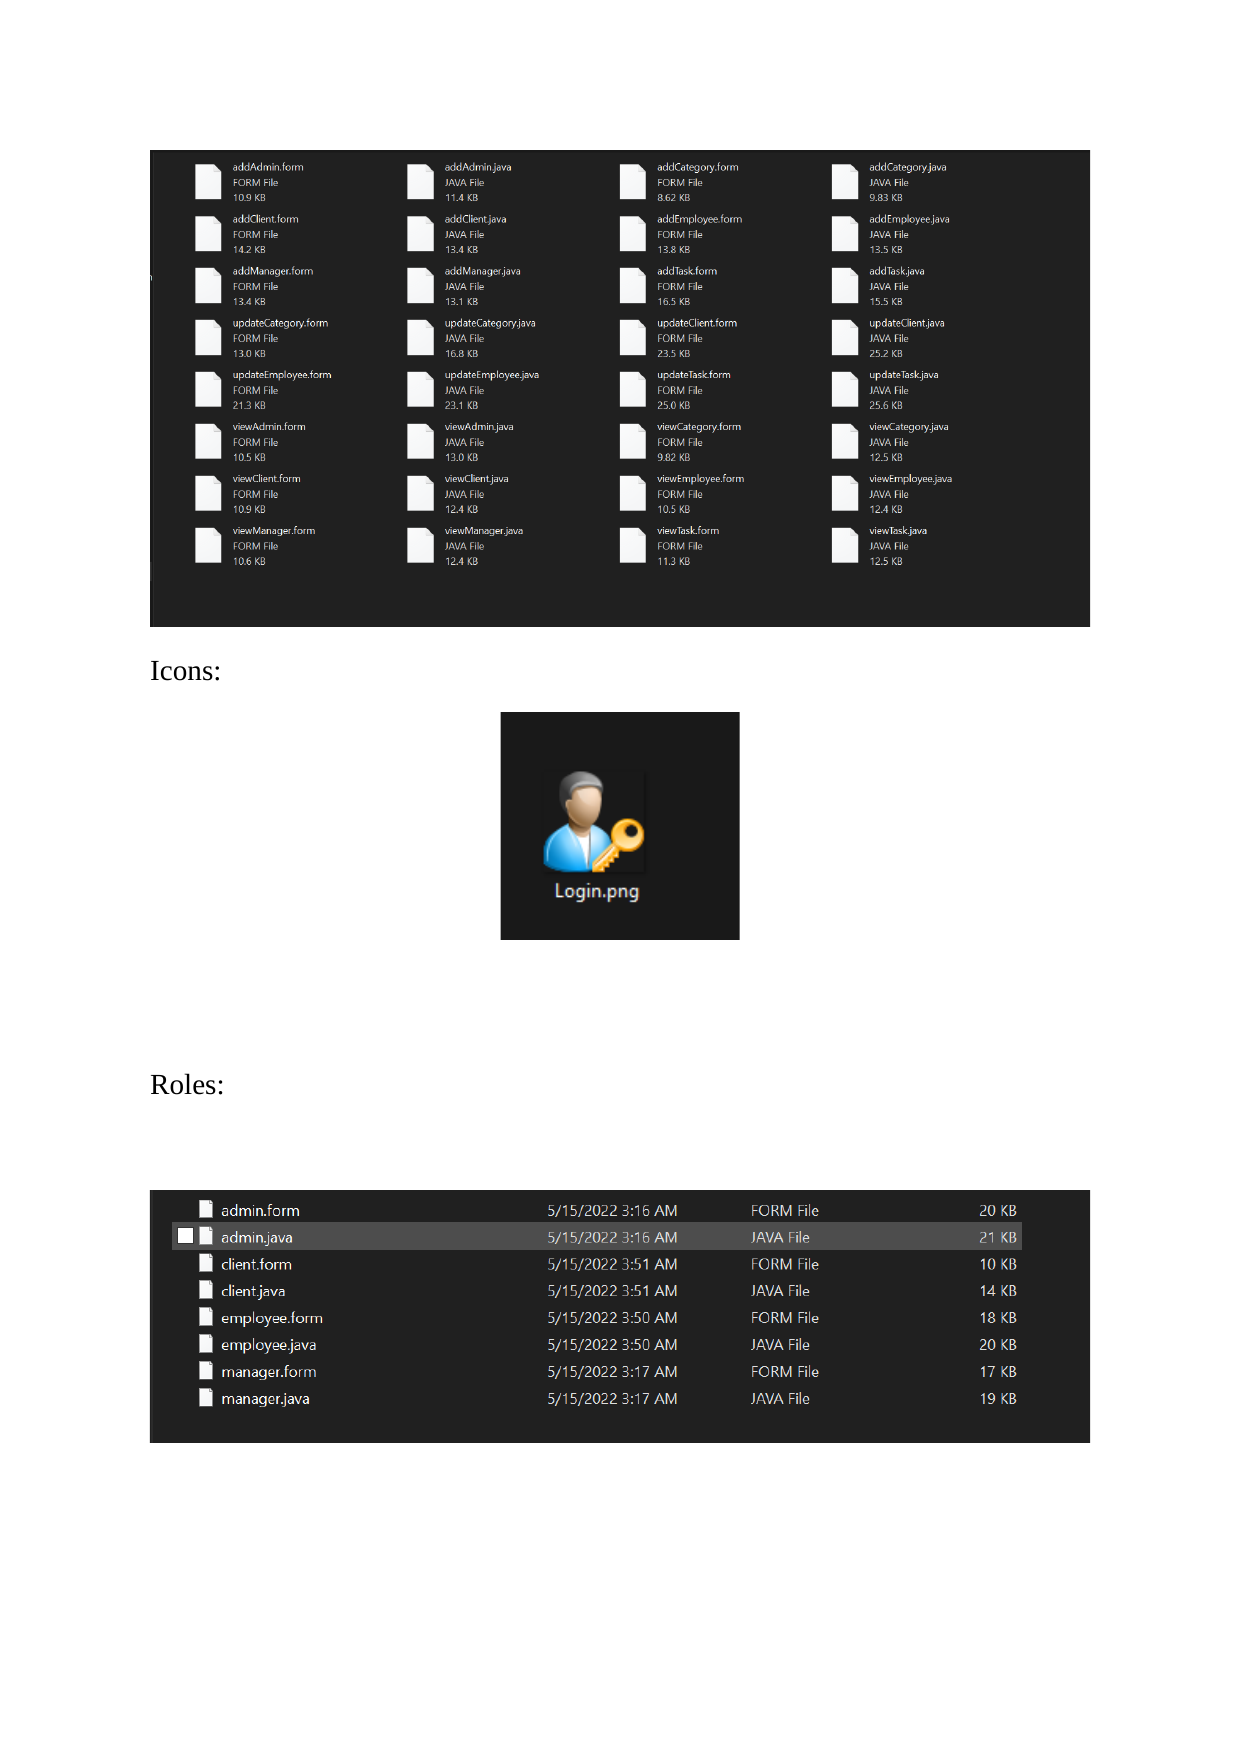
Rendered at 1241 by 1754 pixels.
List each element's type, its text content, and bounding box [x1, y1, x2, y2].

picture [150, 150, 1091, 627]
text Icons: [150, 653, 1168, 686]
text Roles: [150, 1067, 1168, 1100]
picture [149, 1190, 1091, 1443]
picture [500, 712, 740, 940]
